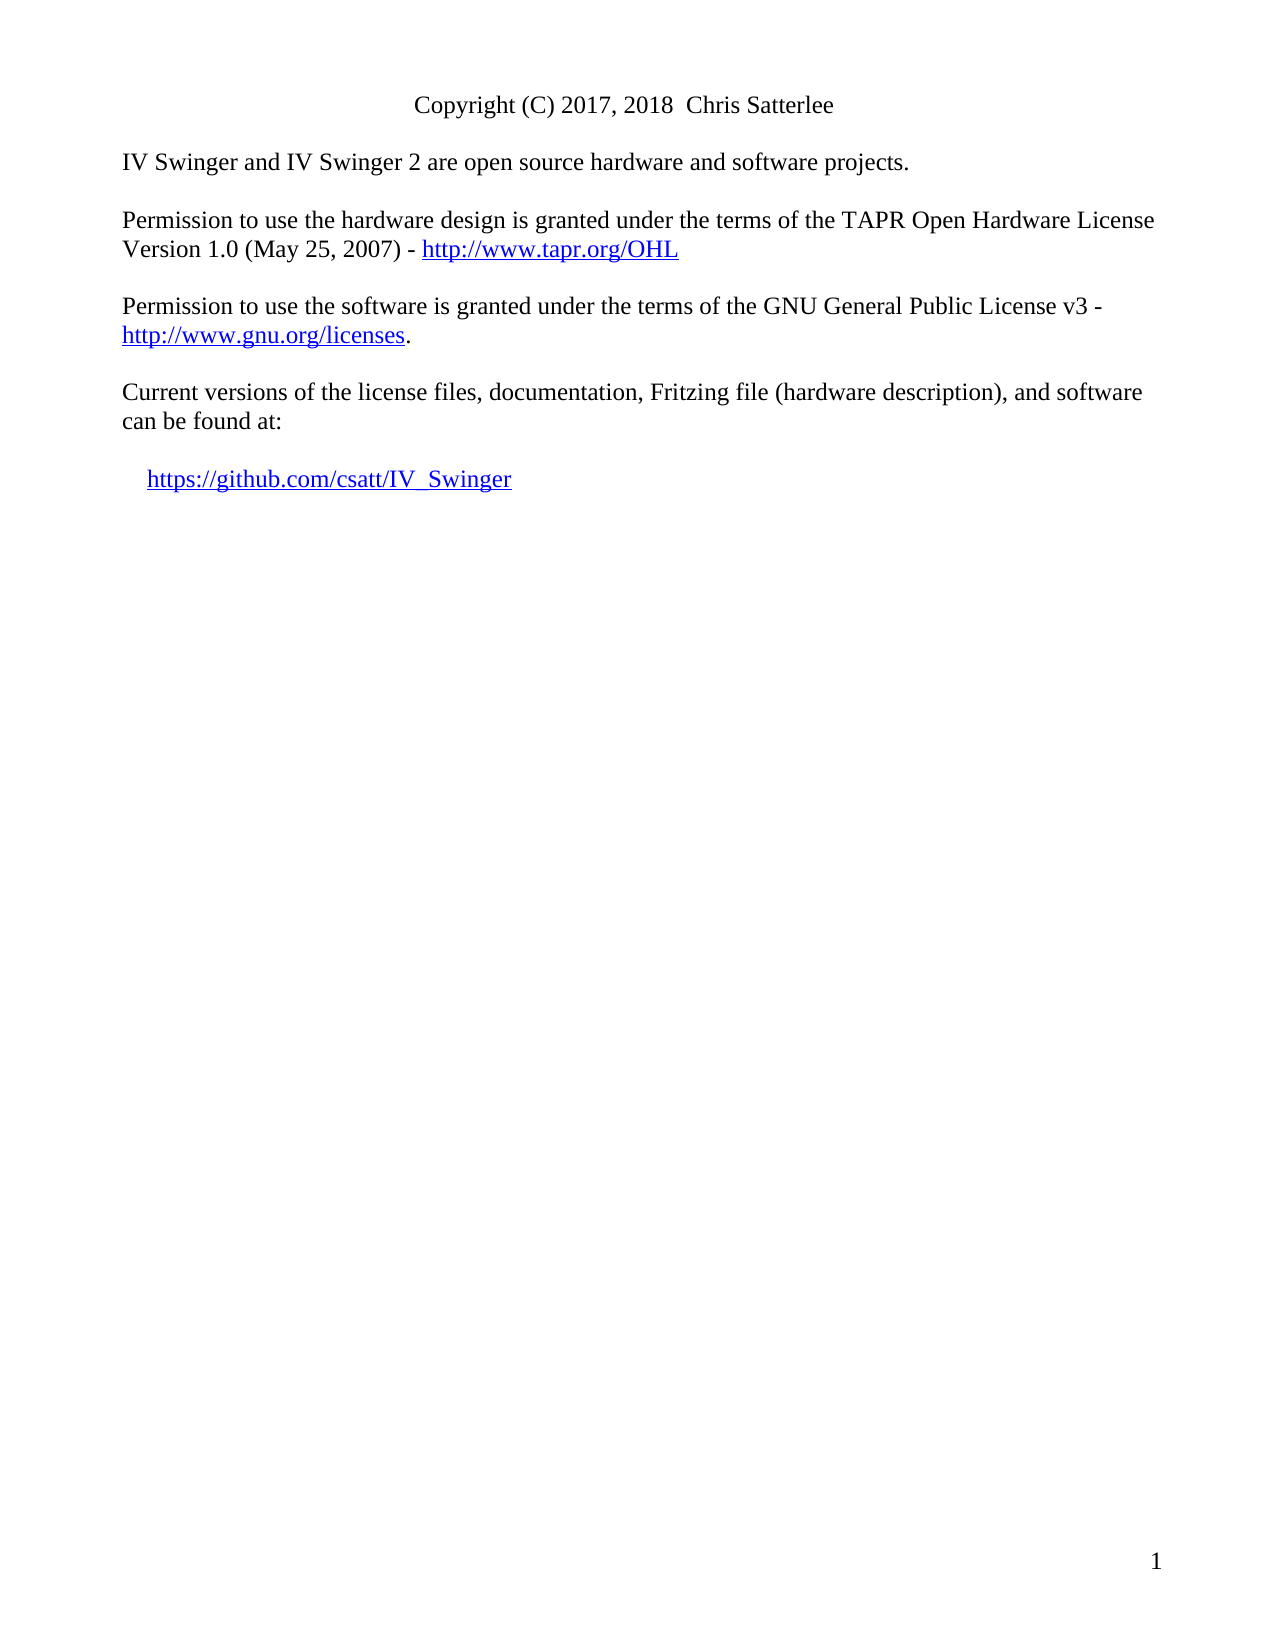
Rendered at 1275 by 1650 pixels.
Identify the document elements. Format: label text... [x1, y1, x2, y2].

text Permission to use the hardware design is granted under the terms of the TAPR Open Hardware License Version 1.0 (May 25, 2007) - http://www.tapr.org/OHL [122, 205, 1162, 262]
text Copyright (C) 2017 Chris Satterlee [414, 90, 1162, 119]
text Permission to use the software is granted under the terms of the GNU General Public License v3 - http://www.gnu.org/licenses. [122, 291, 1162, 349]
text https://github.com/csatt/IV_Swinger [122, 464, 1162, 492]
text Current versions of the license files, documentation, Fritzing file (hardware description), and software can be found at: [122, 377, 1162, 435]
text IV Swinger and IV Swinger 2 are open source hardware and software projects. [122, 147, 1162, 176]
